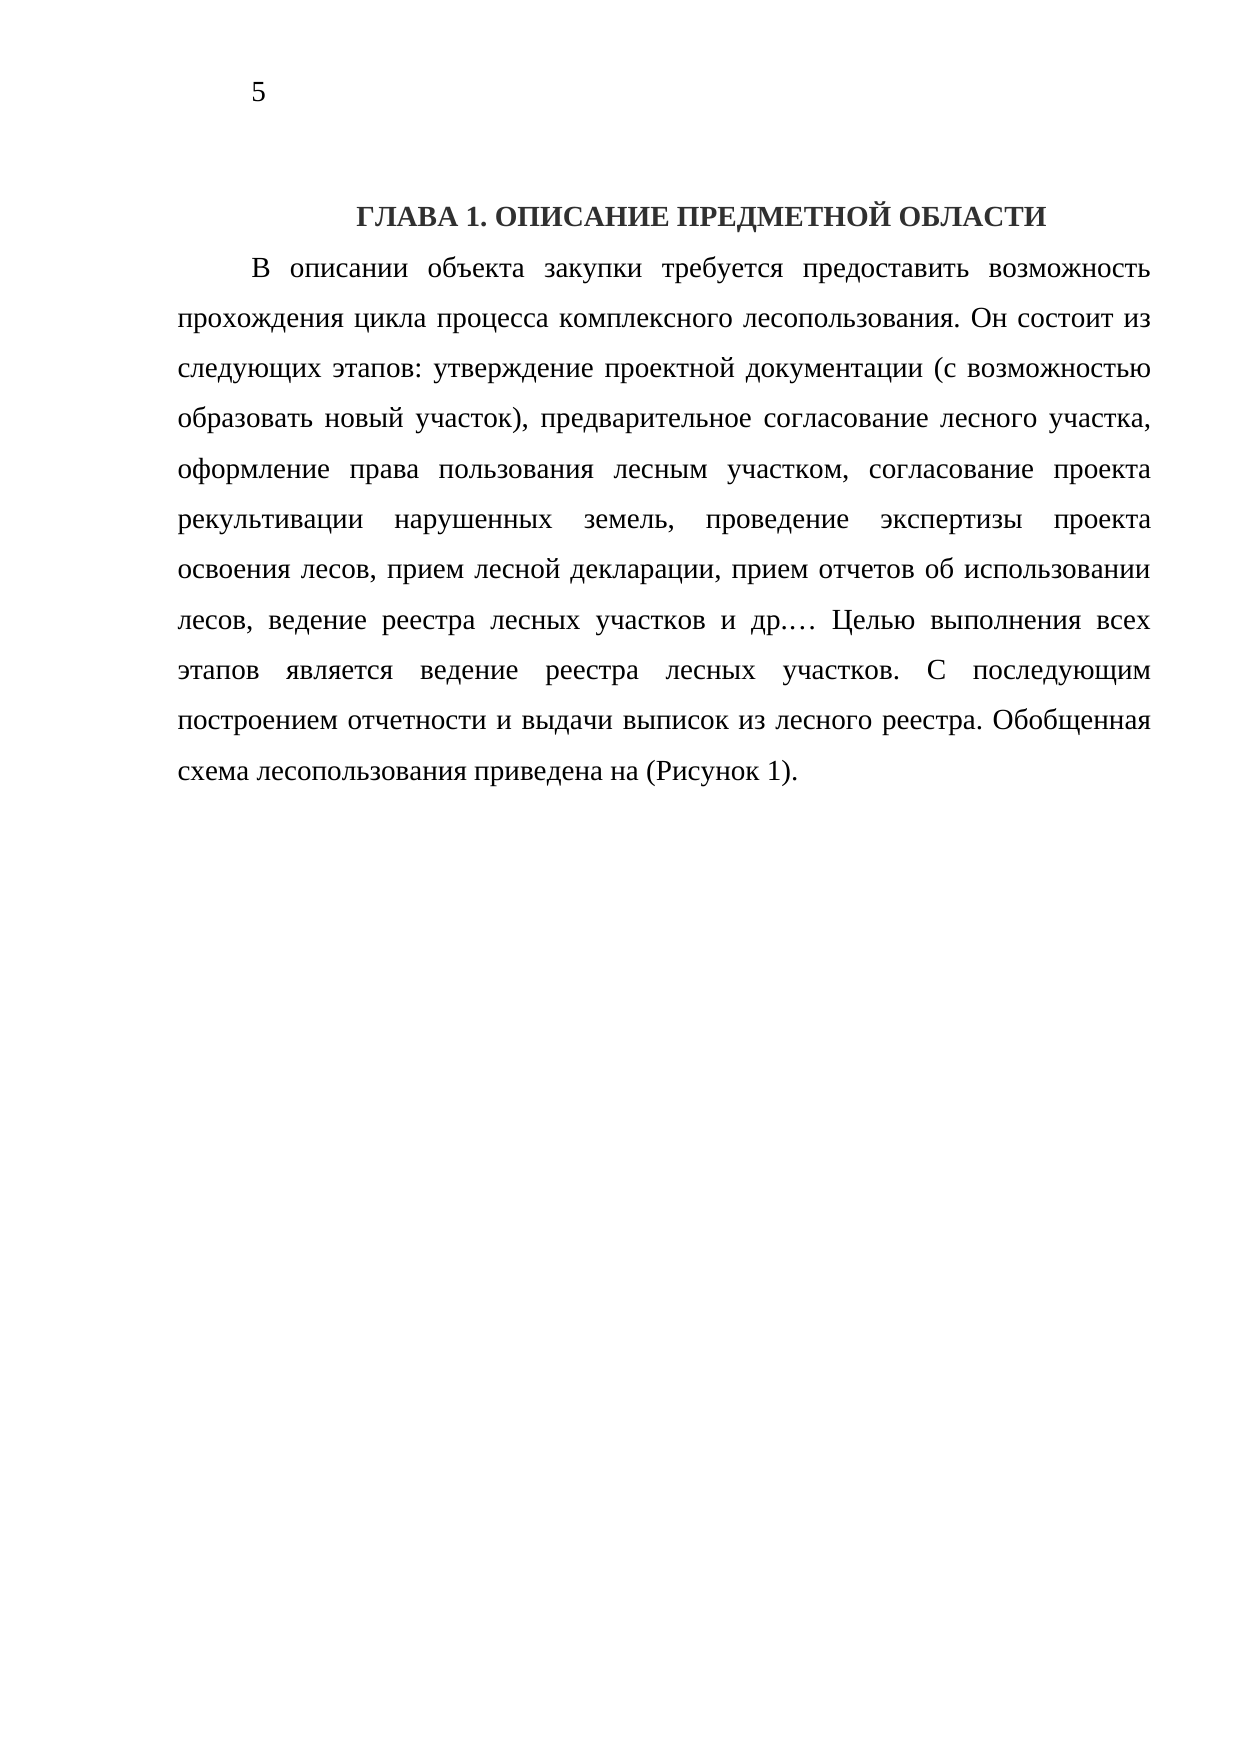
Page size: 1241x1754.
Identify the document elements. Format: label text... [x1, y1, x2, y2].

text ГЛАВА 1. ОПИСАНИЕ ПРЕДМЕТНОЙ ОБЛАСТИ [177, 199, 1152, 233]
text В описании объекта закупки требуется предоставить возможность прохождения цикла процесса комплексного лесопользования. Он состоит из следующих этапов: утверждение проектной документации (с возможностью образовать новый участок), предварительное согласование лесного участка, оформление права пользования лесным участком, согласование проекта рекультивации нарушенных земель, проведение экспертизы проекта освоения лесов, прием лесной декларации, прием отчетов об использовании лесов, ведение реестра лесных участков и др.… Целью выполнения всех этапов является ведение реестра лесных участков. С последующим построением отчетности и выдачи выписок из лесного реестра. Обобщенная схема лесопользования приведена на (Рисунок 1). [177, 250, 1152, 786]
